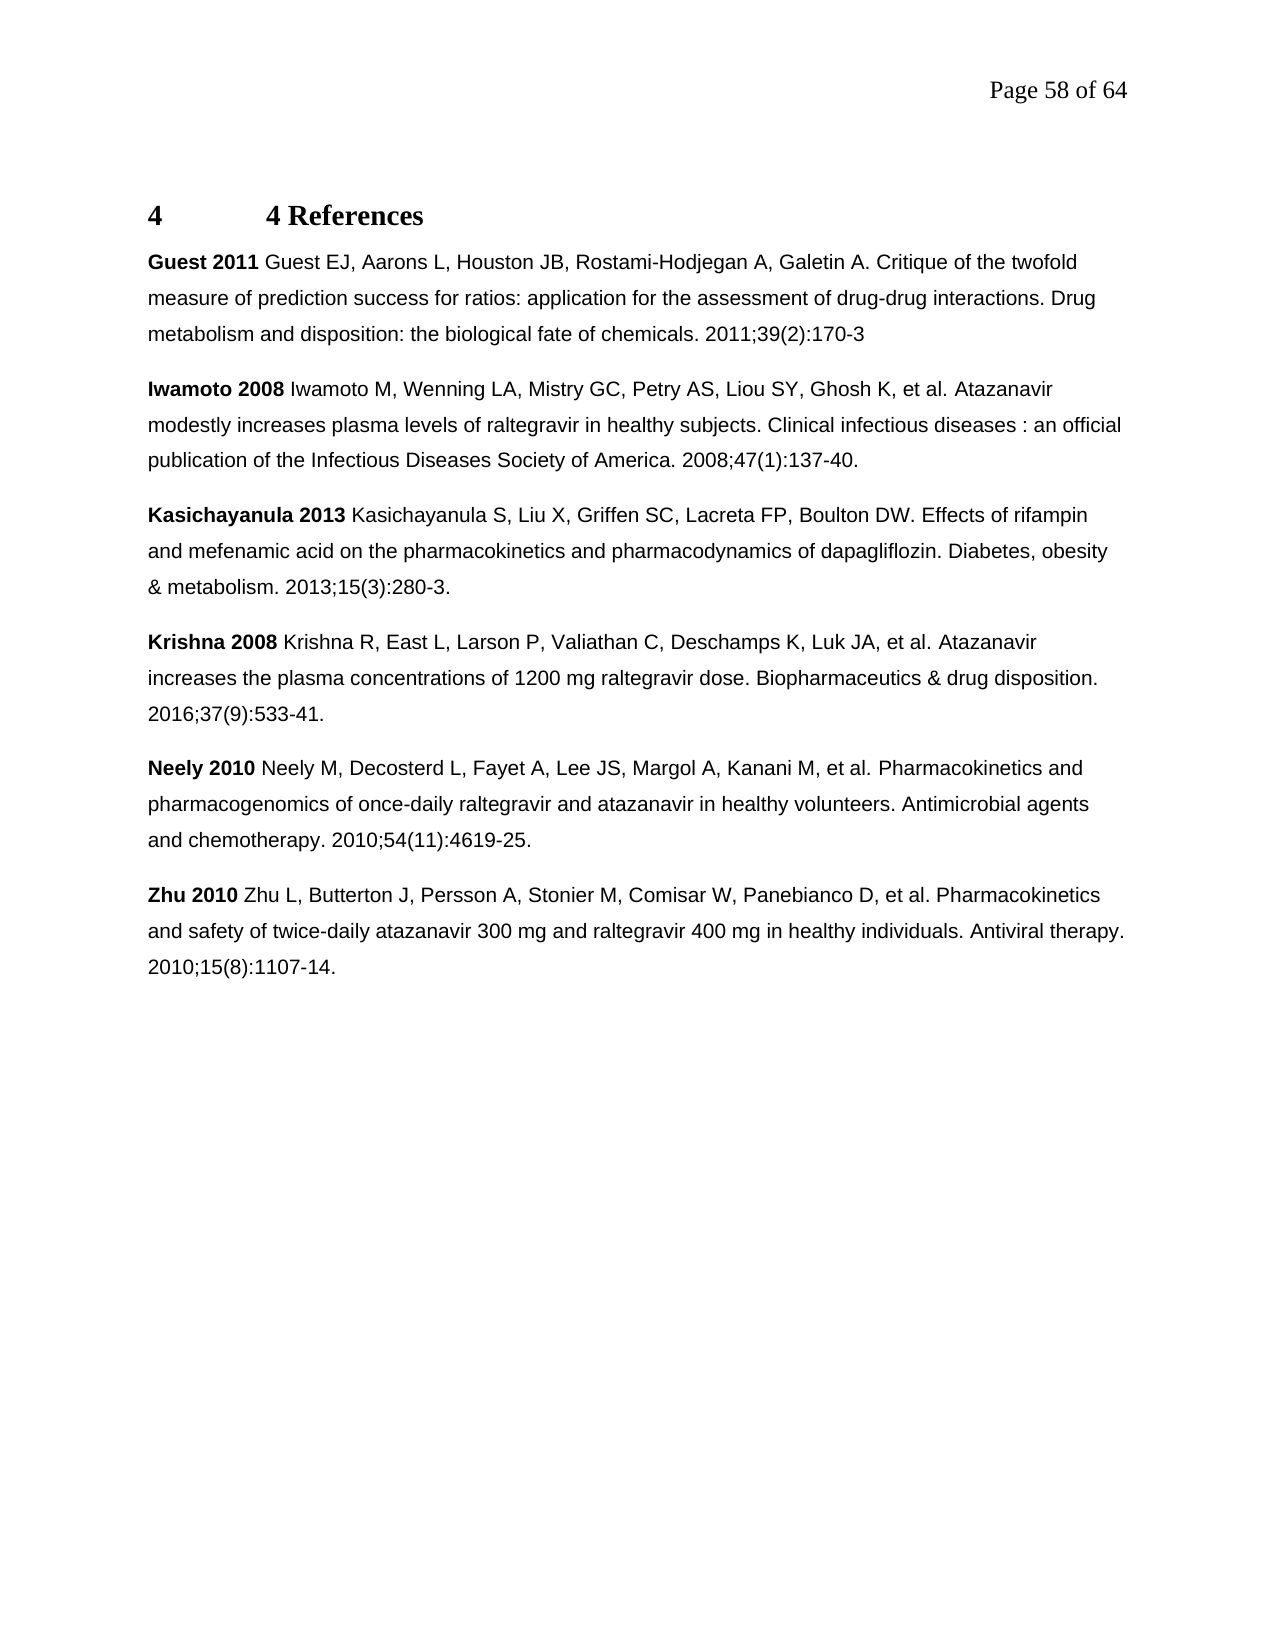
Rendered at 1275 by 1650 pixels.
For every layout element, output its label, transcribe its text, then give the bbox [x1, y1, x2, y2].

text Neely 2010 Neely M, Decosterd L, Fayet A, Lee JS, Margol A, Kanani M, et al. Pharmacokinetics and pharmacogenomics of once-daily raltegravir and atazanavir in healthy volunteers. Antimicrobial agents and chemotherapy. 2010;54(11):4619-25. [148, 756, 1127, 852]
text Guest 2011 Guest EJ, Aarons L, Houston JB, Rostami-Hodjegan A, Galetin A. Critique of the twofold measure of prediction success for ratios: application for the assessment of drug-drug interactions. Drug metabolism and disposition: the biological fate of chemicals. 2011;39(2):170-3 [148, 250, 1127, 346]
text Krishna 2008 Krishna R, East L, Larson P, Valiathan C, Deschamps K, Luk JA, et al. Atazanavir increases the plasma concentrations of 1200 mg raltegravir dose. Biopharmaceutics & drug disposition. 2016;37(9):533-41. [148, 629, 1127, 725]
text Iwamoto 2008 Iwamoto M, Wenning LA, Mistry GC, Petry AS, Liou SY, Ghosh K, et al. Atazanavir modestly increases plasma levels of raltegravir in healthy subjects. Clinical infectious diseases : an official publication of the Infectious Diseases Society of America. 2008;47(1):137-40. [148, 376, 1127, 472]
text Kasichayanula 2013 Kasichayanula S, Liu X, Griffen SC, Lacreta FP, Boulton DW. Effects of rifampin and mefenamic acid on the pharmacokinetics and pharmacodynamics of dapagliflozin. Diabetes, obesity & metabolism. 2013;15(3):280-3. [148, 503, 1127, 599]
text Zhu 2010 Zhu L, Butterton J, Persson A, Stonier M, Comisar W, Panebianco D, et al. Pharmacokinetics and safety of twice-daily atazanavir 300 mg and raltegravir 400 mg in healthy individuals. Antiviral therapy. 2010;15(8):1107-14. [148, 883, 1127, 978]
subtitle 4 References [148, 198, 1127, 231]
